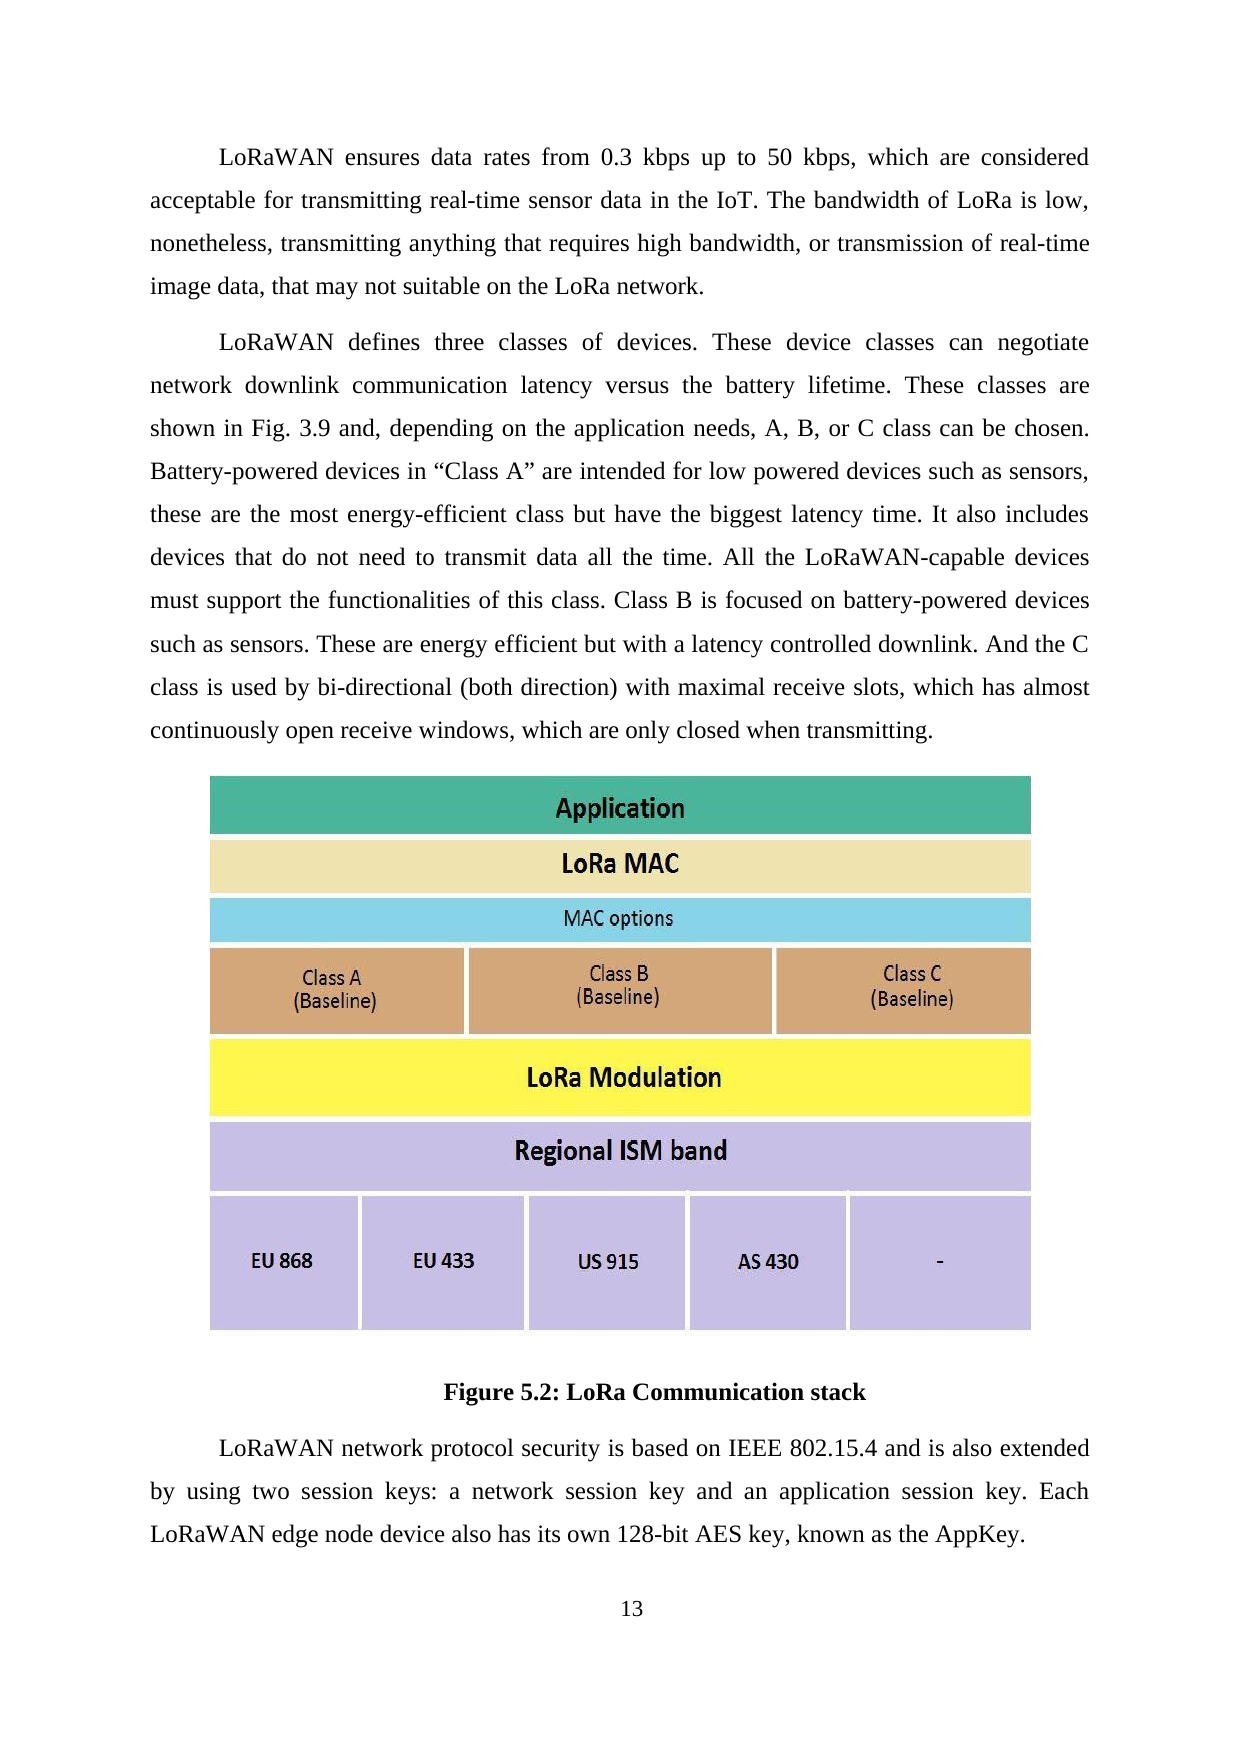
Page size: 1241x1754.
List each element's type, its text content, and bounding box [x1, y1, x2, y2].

picture [208, 774, 1032, 1336]
text LoRaWAN defines three classes of devices. These device classes can negotiate network downlink communication latency versus the battery lifetime. These classes are shown in Fig. 3.9 and, depending on the application needs, A, B, or C class can be chosen. Battery-powered devices in “Class A” are intended for low powered devices such as sensors, these are the most energy-efficient class but have the biggest latency time. It also includes devices that do not need to transmit data all the time. All the LoRaWAN-capable devices must support the functionalities of this class. Class B is focused on battery-powered devices such as sensors. These are energy efficient but with a latency controlled downlink. And the C class is used by bi-directional (both direction) with maximal receive slots, which has almost continuously open receive windows, which are only closed when transmitting. [150, 327, 1091, 744]
text LoRaWAN network protocol security is based on IEEE 802.15.4 and is also extended by using two session keys: a network session key and an application session key. Each LoRaWAN edge node device also has its own 128-bit AES key, known as the AppKey. [150, 1433, 1091, 1548]
text LoRaWAN ensures data rates from 0.3 kbps up to 50 kbps, which are considered acceptable for transmitting real-time sensor data in the IoT. The bandwidth of LoRa is low, nonetheless, transmitting anything that requires high bandwidth, or transmission of real-time image data, that may not suitable on the LoRa network. [150, 142, 1091, 300]
